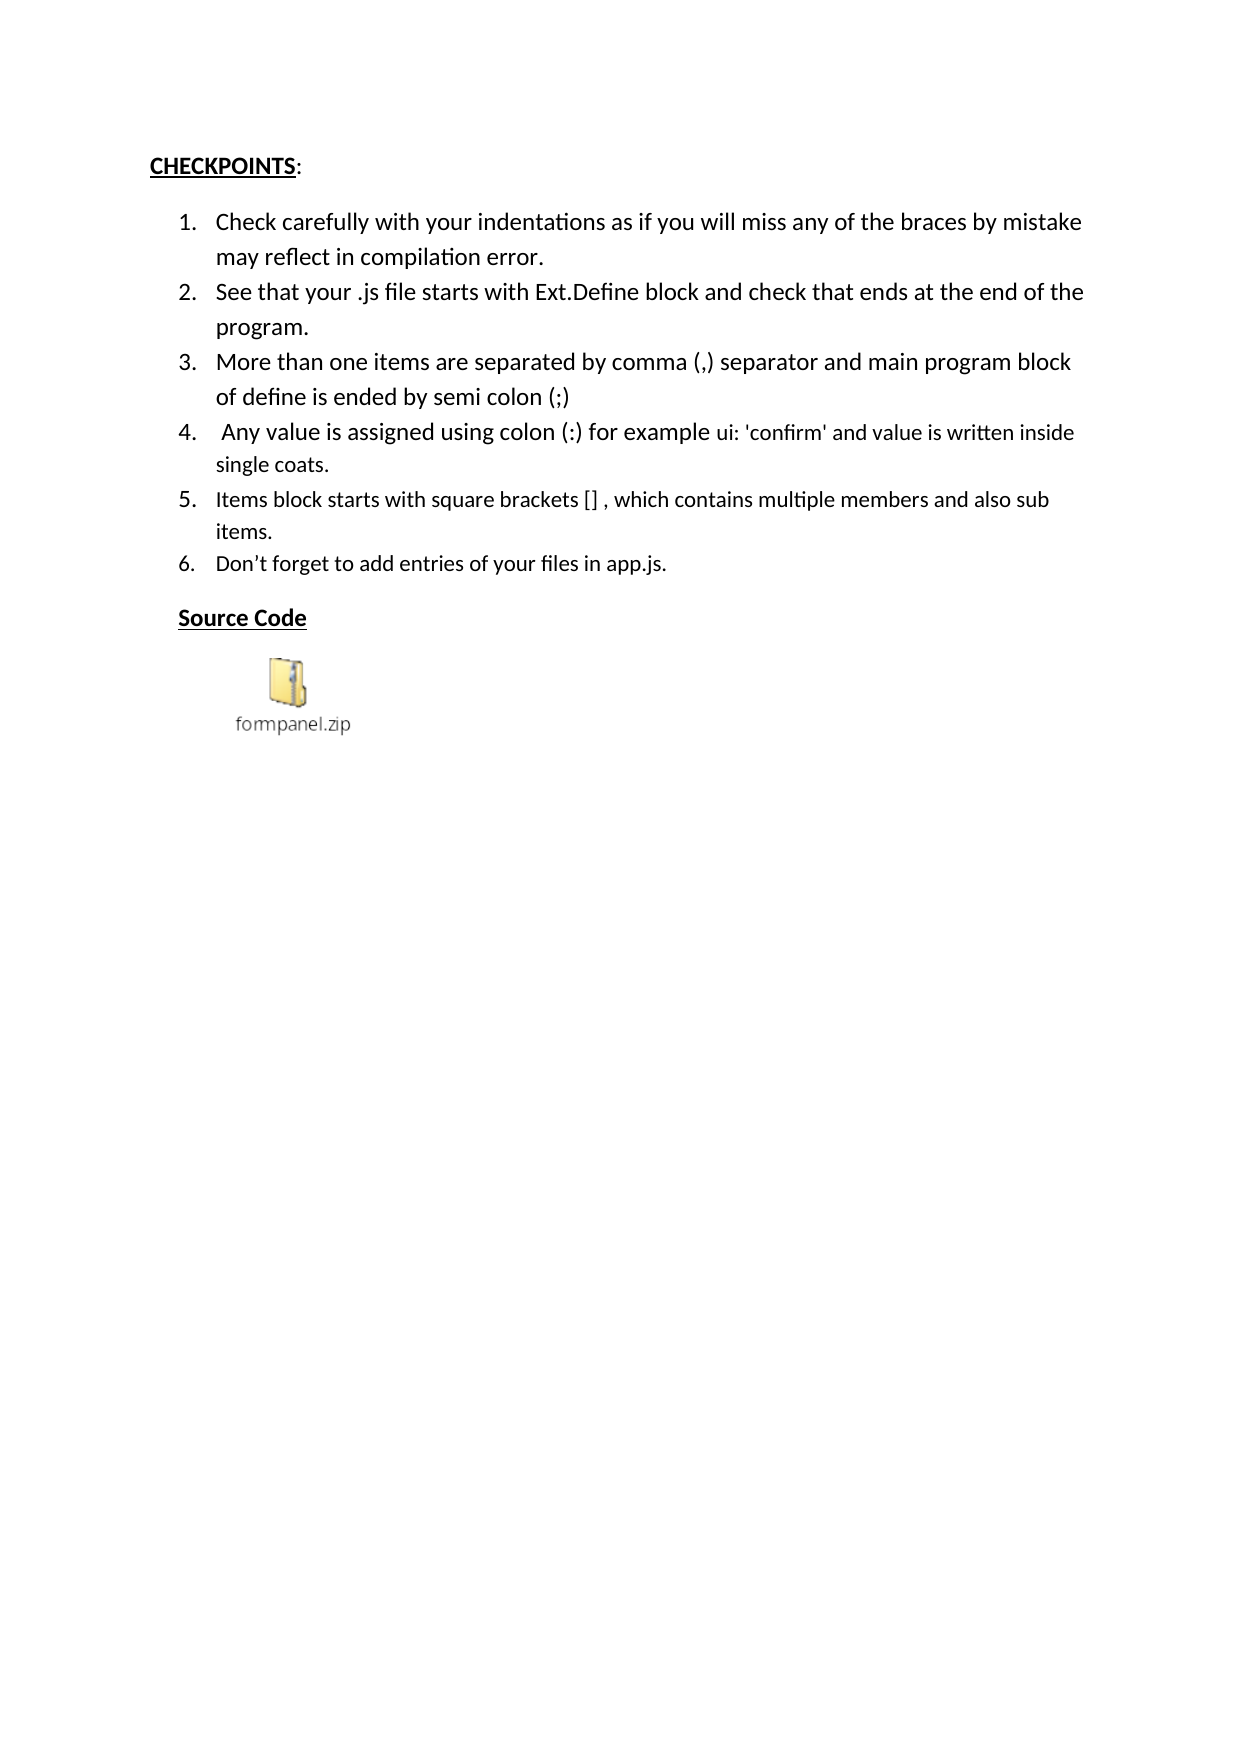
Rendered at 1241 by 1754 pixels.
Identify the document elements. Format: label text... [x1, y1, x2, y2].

text CHECKPOINTS: [150, 150, 1090, 181]
list Items block starts with square brackets [] , which contains multiple members and also sub items. [178, 483, 1090, 545]
list Don’t forget to add entries of your files in app.js. [178, 549, 1090, 578]
list More than one items are separated by comma (,) separator and main program block of define is ended by semi colon (;) [178, 346, 1090, 411]
list Check carefully with your indentations as if you will miss any of the braces by mistake may reflect in compilation error. [178, 206, 1090, 271]
text Source Code [178, 603, 1090, 633]
list See that your .js file starts with Ext.Define block and check that ends at the end of the program. [178, 276, 1090, 341]
list Any value is assigned using colon (:) for example ui: 'confirm' and value is written inside single coats. [178, 416, 1090, 478]
